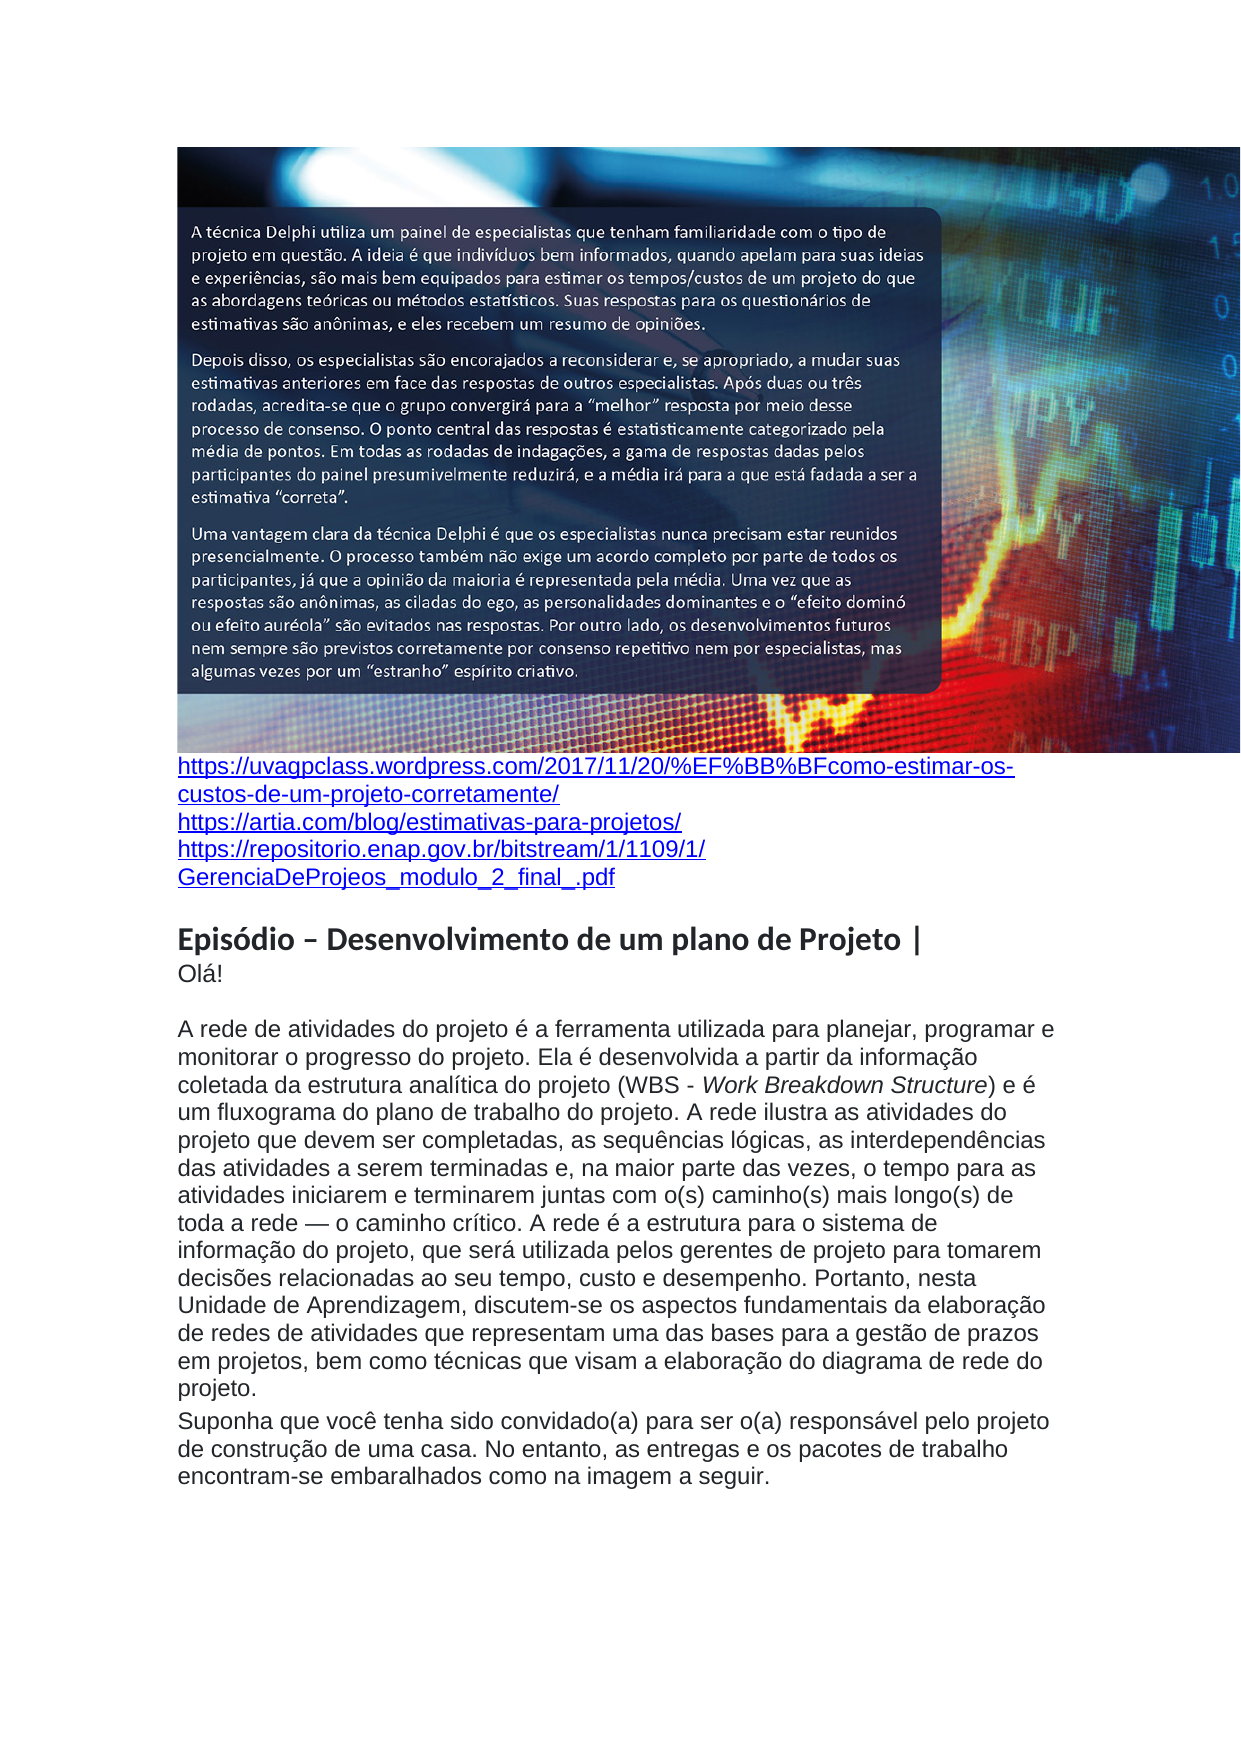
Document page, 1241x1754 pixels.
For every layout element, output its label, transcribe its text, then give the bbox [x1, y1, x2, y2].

text https://repositorio.enap.gov.br/bitstream/1/1109/1/GerenciaDeProjeos_modulo_2_final_.pdf [177, 835, 1063, 890]
text A rede de atividades do projeto é a ferramenta utilizada para planejar, programar e monitorar o progresso do projeto. Ela é desenvolvida a partir da informação coletada da estrutura analítica do projeto (WBS - Work Breakdown Structure) e é um fluxograma do plano de trabalho do projeto. A rede ilustra as atividades do projeto que devem ser completadas, as sequências lógicas, as interdependências das atividades a serem terminadas e, na maior parte das vezes, o tempo para as atividades iniciarem e terminarem juntas com o(s) caminho(s) mais longo(s) de toda a rede — o caminho crítico. A rede é a estrutura para o sistema de informação do projeto, que será utilizada pelos gerentes de projeto para tomarem decisões relacionadas ao seu tempo, custo e desempenho. Portanto, nesta Unidade de Aprendizagem, discutem-se os aspectos fundamentais da elaboração de redes de atividades que representam uma das bases para a gestão de prazos em projetos, bem como técnicas que visam a elaboração do diagrama de rede do projeto. [177, 1015, 1063, 1402]
text https://artia.com/blog/estimativas-para-projetos/ [177, 807, 1063, 835]
text https://uvagpclass.wordpress.com/2017/11/20/%EF%BB%BFcomo-estimar-os-custos-de-um-projeto-corretamente/ [177, 753, 1063, 807]
text Episódio – Desenvolvimento de um plano de Projeto | [177, 918, 1063, 959]
picture [177, 147, 1241, 753]
text Suponha que você tenha sido convidado(a) para ser o(a) responsável pelo projeto de construção de uma casa. No entanto, as entregas e os pacotes de trabalho encontram-se embaralhados como na imagem a seguir. [177, 1407, 1063, 1490]
text Olá! [177, 959, 1063, 1015]
